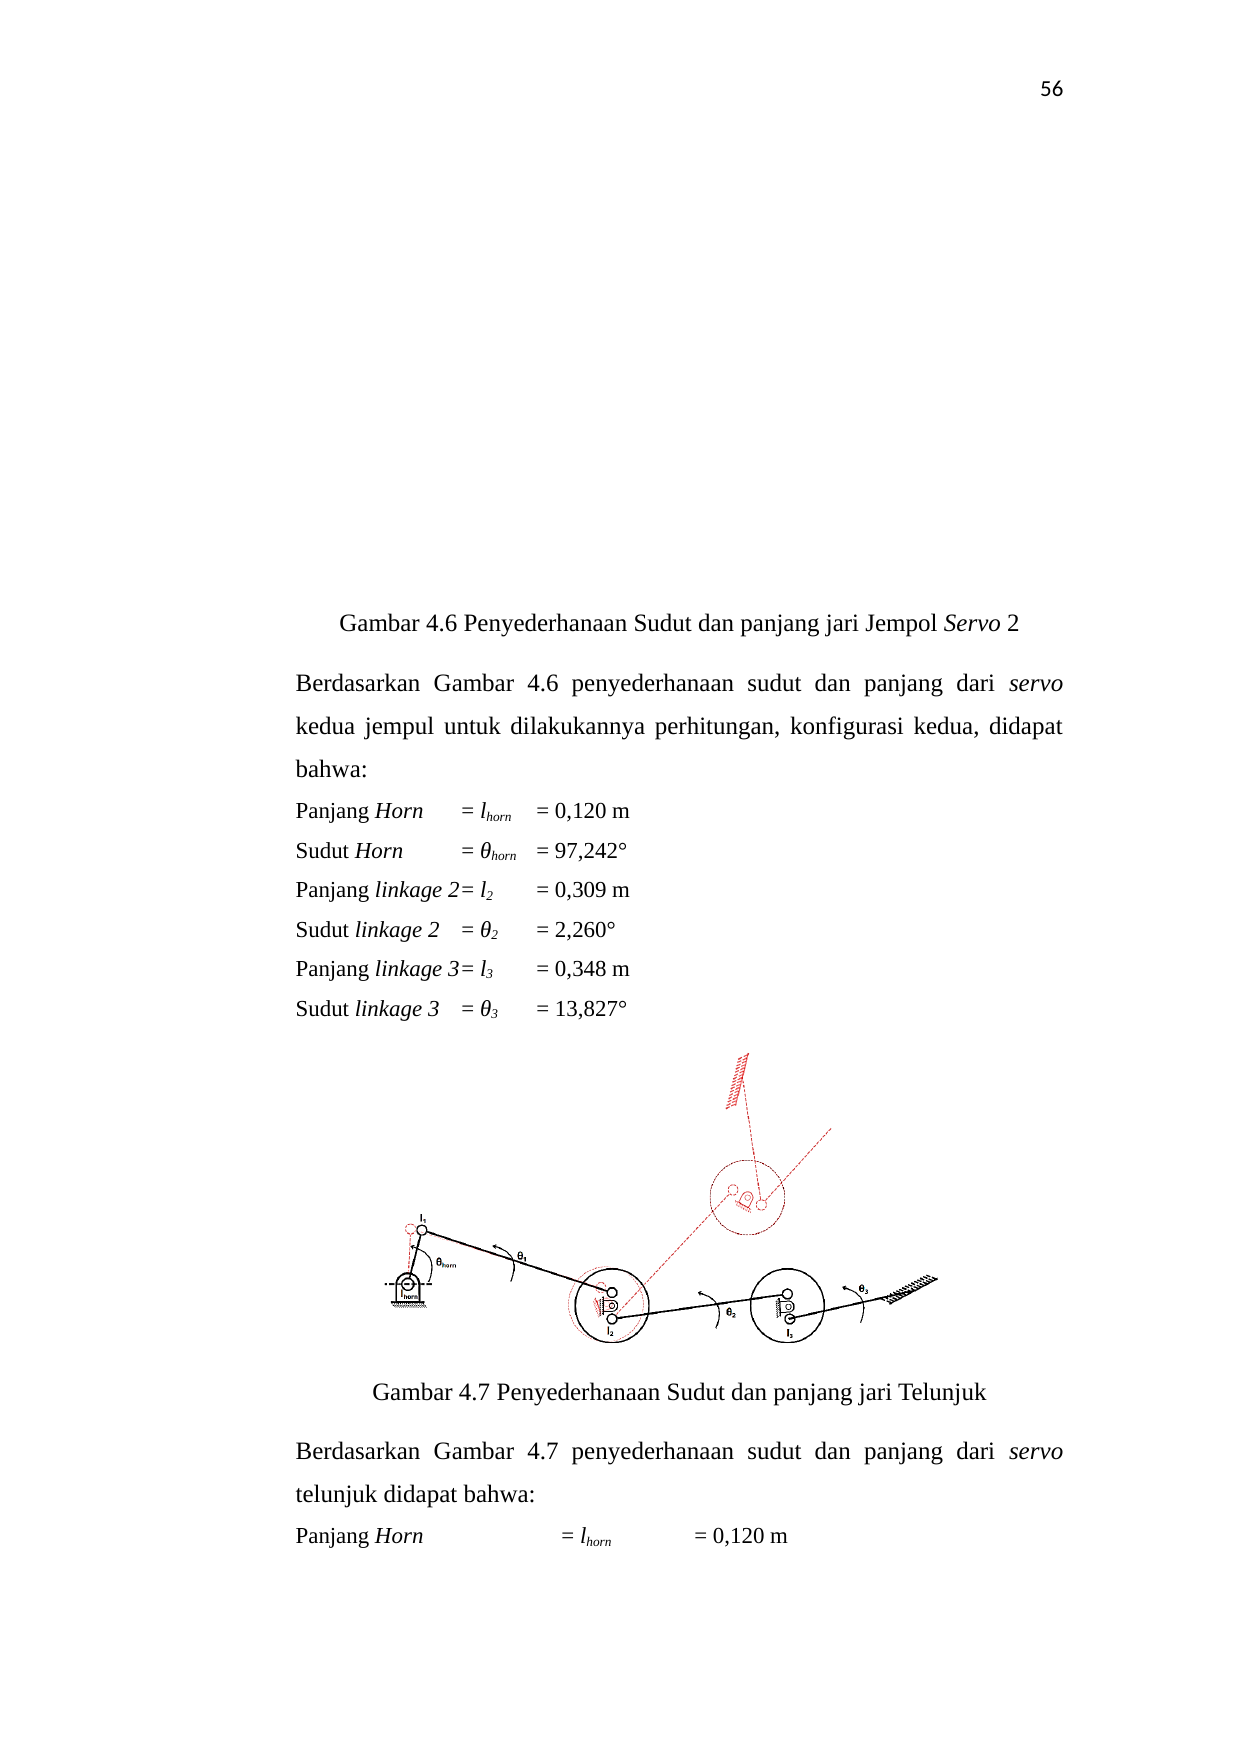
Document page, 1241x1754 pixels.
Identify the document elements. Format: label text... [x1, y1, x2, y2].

text Panjang linkage 3 = l3 = 0,348 m [295, 956, 1063, 982]
text Sudut linkage 3 = θ3 = 13,827° [295, 995, 1063, 1021]
text Sudut linkage 2 = θ2 = 2,260° [295, 916, 1063, 942]
text Gambar 4.7 Penyederhanaan Sudut dan panjang jari Telunjuk [295, 1377, 1063, 1405]
text Panjang linkage 2 = l2 = 0,309 m [295, 877, 1063, 903]
text Berdasarkan Gambar 4.6 penyederhanaan sudut dan panjang dari servo kedua jempul untuk dilakukannya perhitungan, konfigurasi kedua, didapat bahwa: [295, 668, 1063, 783]
text Panjang Horn = lhorn = 0,120 m [295, 798, 1063, 824]
text Panjang Horn = lhorn = 0,120 m [295, 1523, 1063, 1549]
text Berdasarkan Gambar 4.7 penyederhanaan sudut dan panjang dari servo telunjuk didapat bahwa: [295, 1436, 1063, 1508]
text Gambar 4.6 Penyederhanaan Sudut dan panjang jari Jempol Servo 2 [295, 608, 1063, 637]
text Sudut Horn = θhorn = 97,242° [295, 837, 1063, 863]
picture [378, 1048, 941, 1344]
